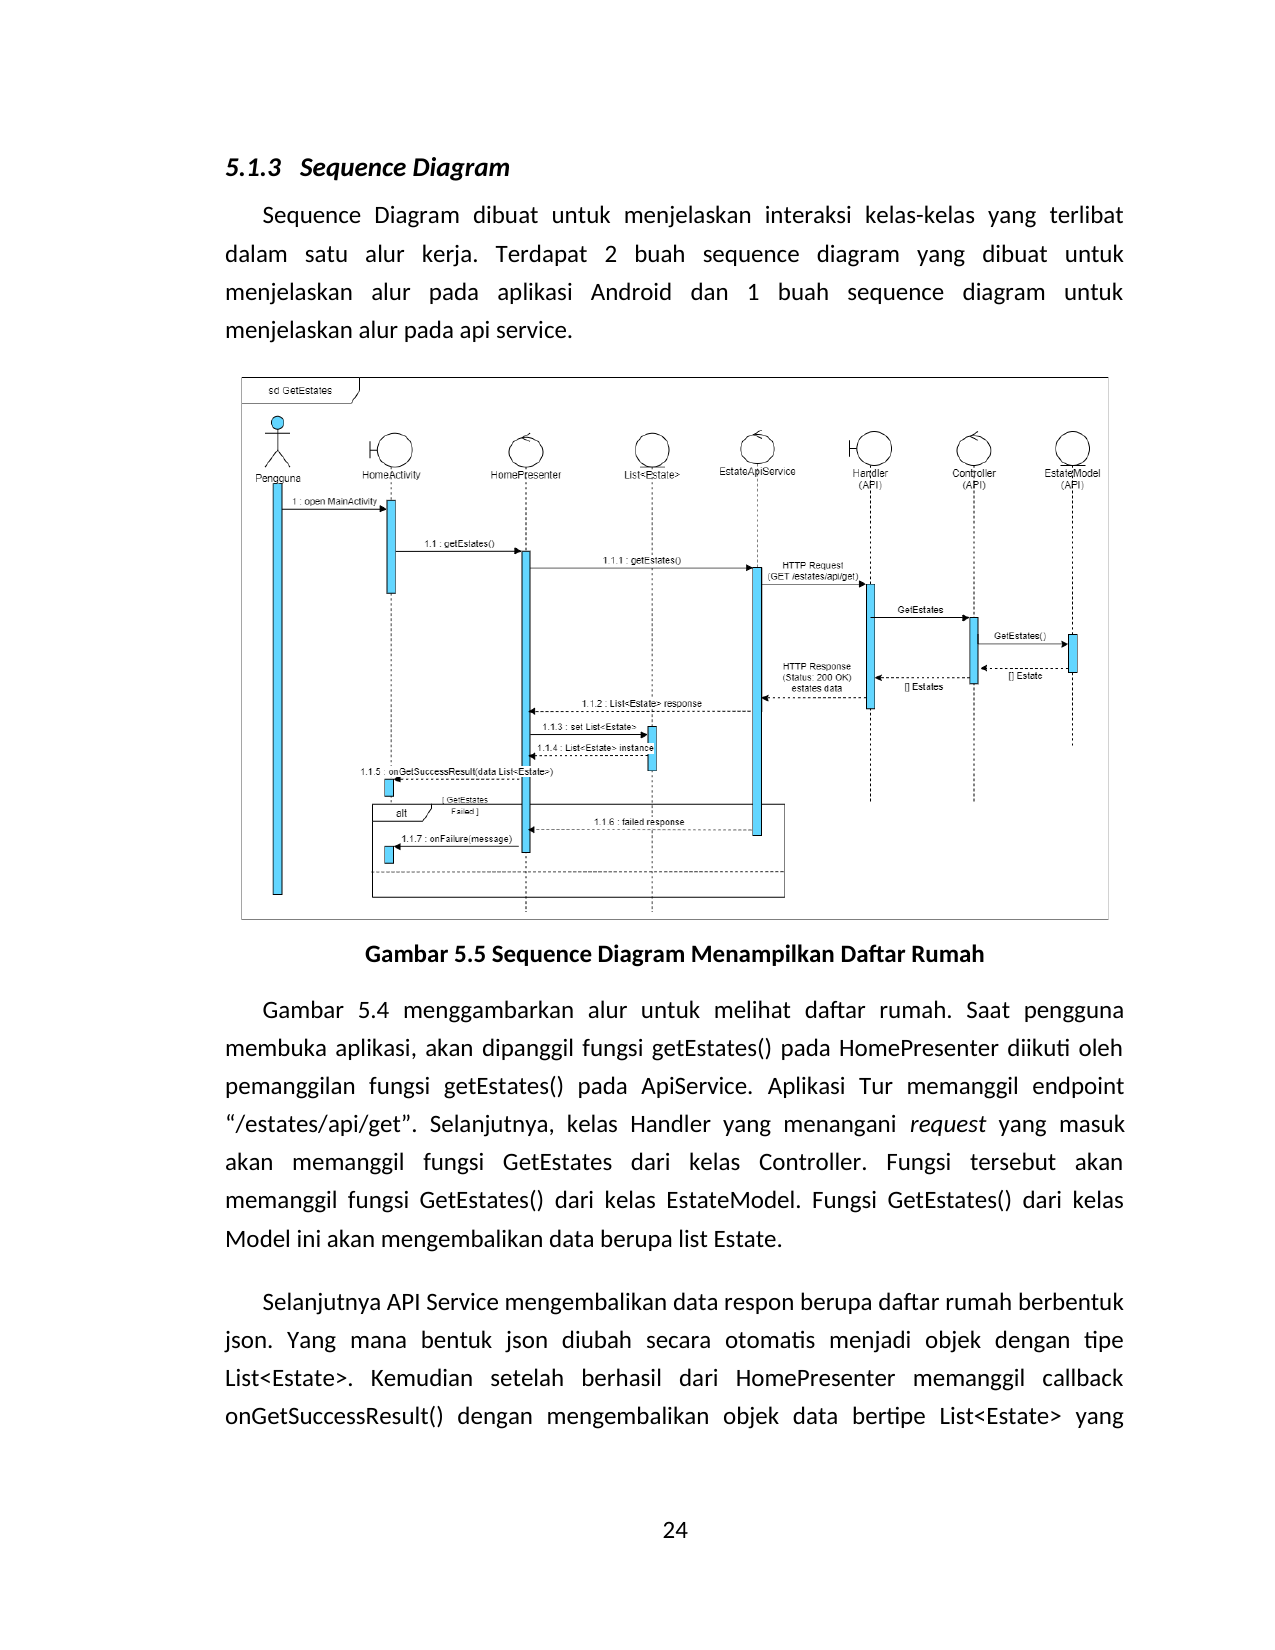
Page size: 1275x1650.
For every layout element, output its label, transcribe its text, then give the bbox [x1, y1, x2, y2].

text Sequence Diagram [225, 150, 1125, 183]
picture [241, 377, 1109, 920]
text Sequence Diagram dibuat untuk menjelaskan interaksi kelas-kelas yang terlibat dalam satu alur kerja. Terdapat 2 buah sequence diagram yang dibuat untuk menjelaskan alur pada aplikasi Android dan 1 buah sequence diagram untuk menjelaskan alur pada api service. [225, 200, 1125, 344]
text Gambar 5.4 menggambarkan alur untuk melihat daftar rumah. Saat pengguna membuka aplikasi, akan dipanggil fungsi getEstates() pada HomePresenter diikuti oleh pemanggilan fungsi getEstates() pada ApiService. Aplikasi Tur memanggil endpoint “/estates/api/get”. Selanjutnya, kelas Handler yang menangani request yang masuk akan memanggil fungsi GetEstates dari kelas Controller. Fungsi tersebut akan memanggil fungsi GetEstates() dari kelas EstateModel. Fungsi GetEstates() dari kelas Model ini akan mengembalikan data berupa list Estate. [225, 994, 1125, 1253]
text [225, 1286, 1125, 1431]
